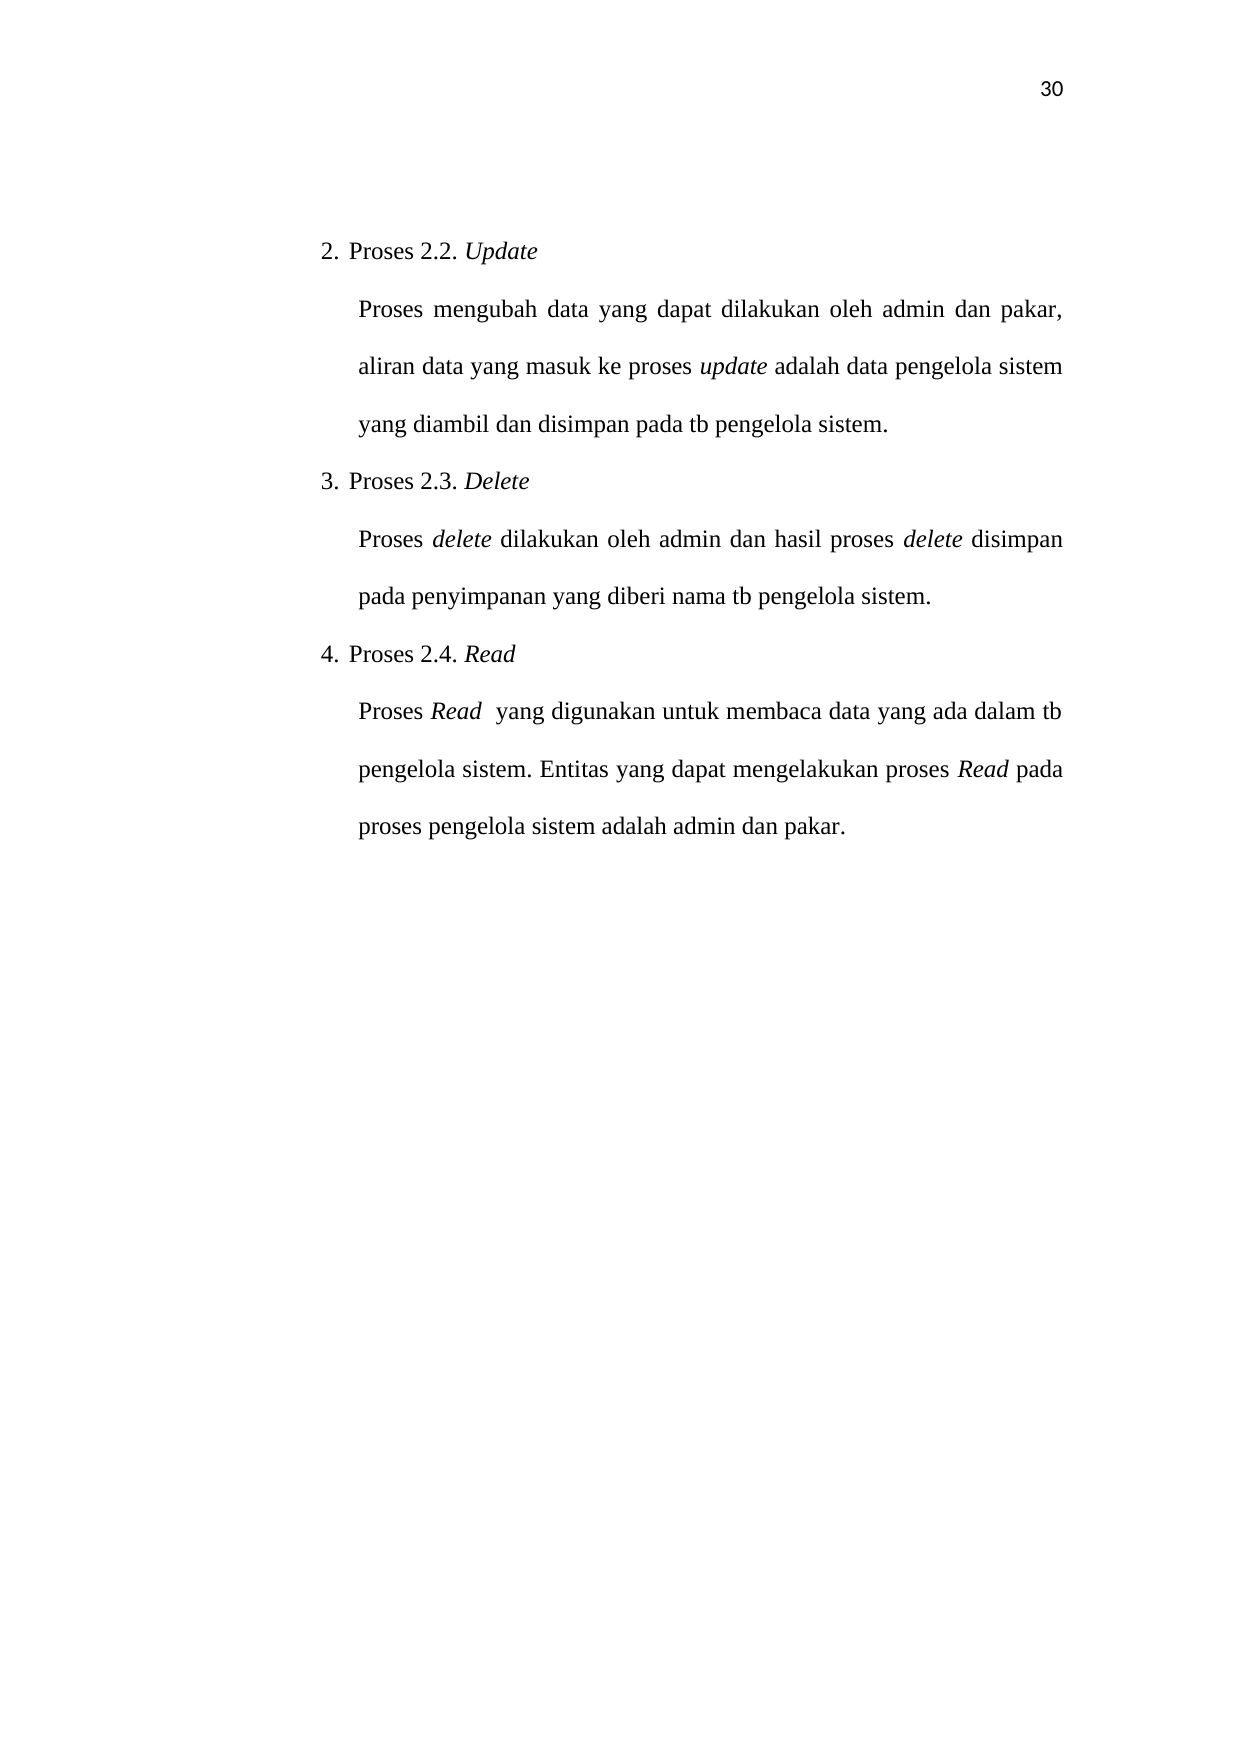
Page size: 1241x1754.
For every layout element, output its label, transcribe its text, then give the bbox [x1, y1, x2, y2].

list Proses mengubah data yang dapat dilakukan oleh admin dan pakar, aliran data yang masuk ke proses update adalah data pengelola sistem yang diambil dan disimpan pada tb pengelola sistem. [358, 294, 1063, 437]
list Proses Read yang digunakan untuk membaca data yang ada dalam tb pengelola sistem. Entitas yang dapat mengelakukan proses Read pada proses pengelola sistem adalah admin dan pakar. [358, 696, 1063, 840]
list Proses 2.3. Delete [321, 466, 1063, 495]
list Proses 2.4. Read [321, 639, 1063, 667]
list Proses 2.2. Update [321, 236, 1063, 265]
list Proses delete dilakukan oleh admin dan hasil proses delete disimpan pada penyimpanan yang diberi nama tb pengelola sistem. [358, 524, 1063, 610]
